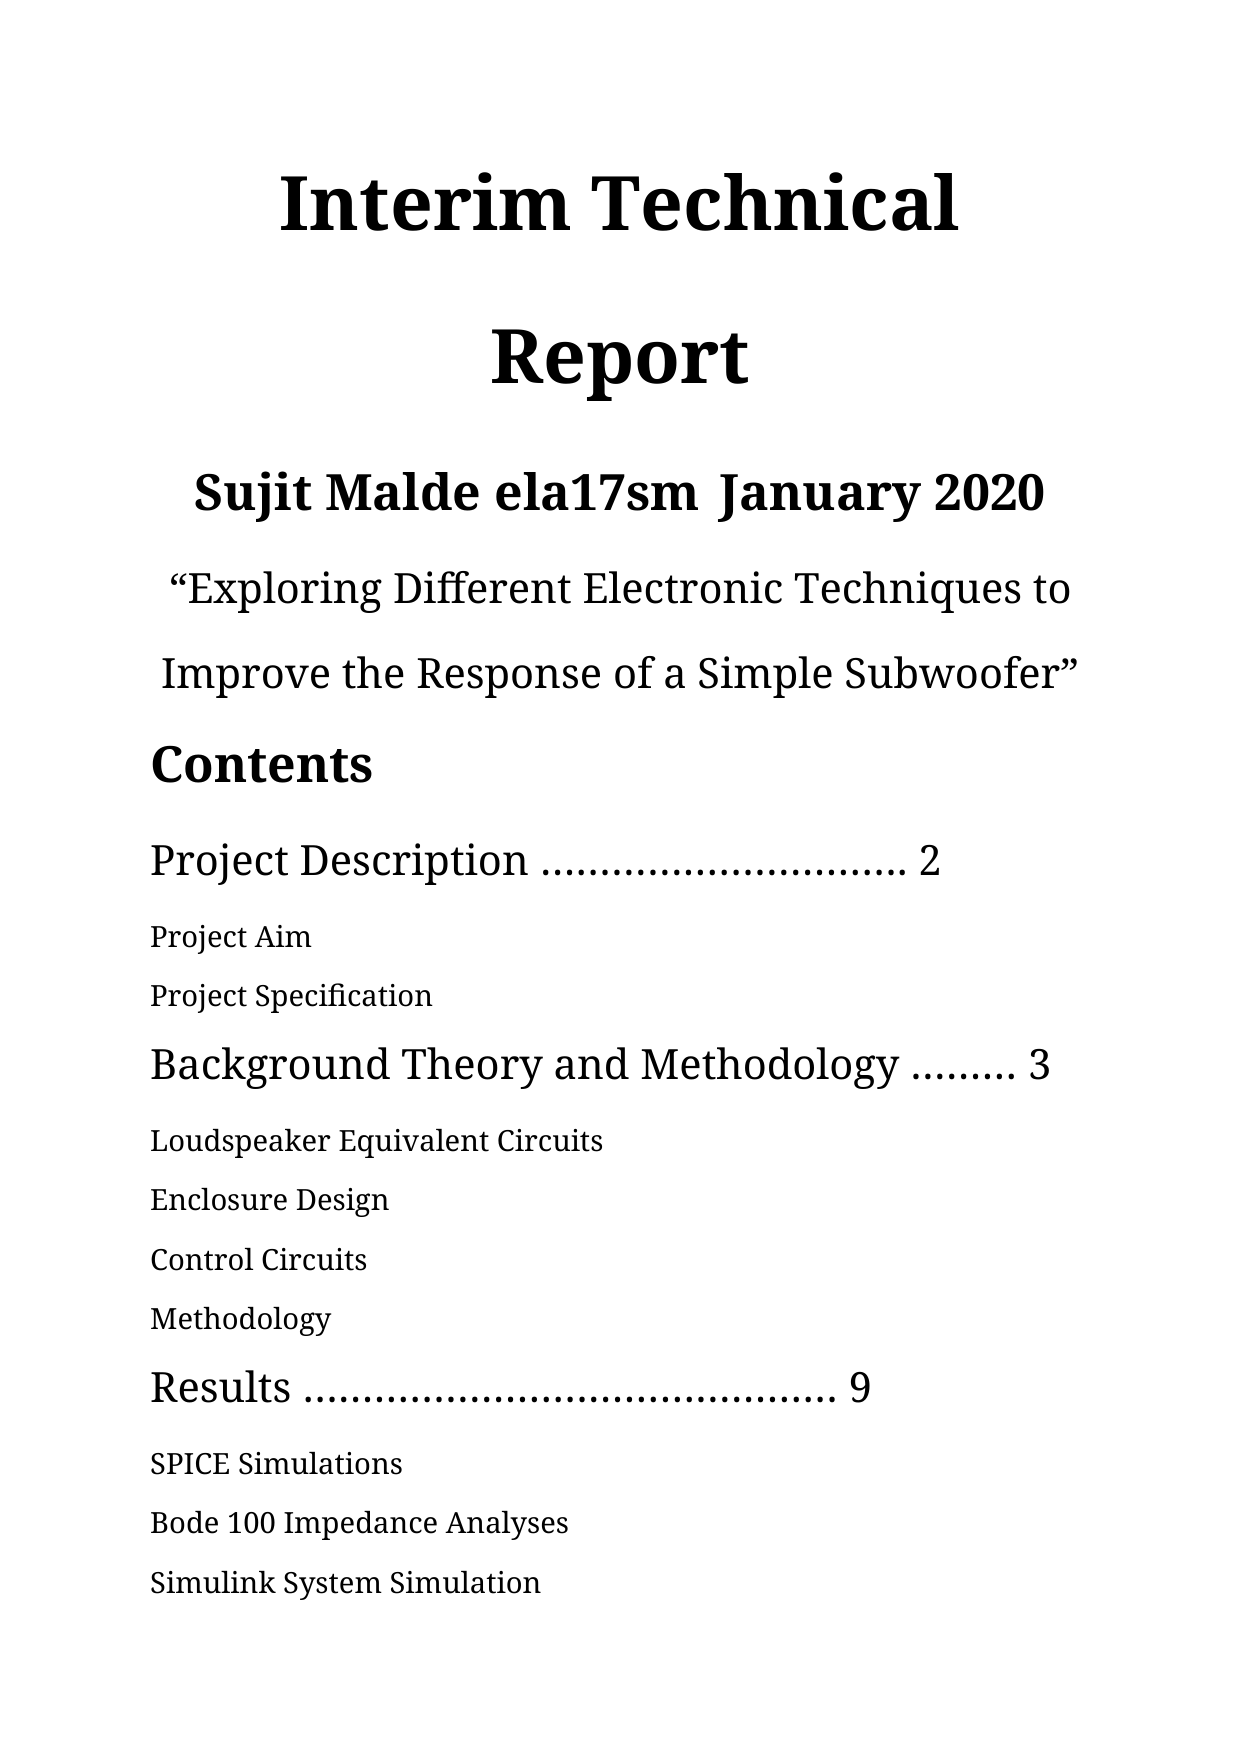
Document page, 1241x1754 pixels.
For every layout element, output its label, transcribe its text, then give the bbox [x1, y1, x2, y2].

text Control Circuits [150, 1239, 1090, 1279]
text Simulink System Simulation [150, 1562, 1090, 1602]
text Methodology [150, 1299, 1090, 1338]
text Sujit Malde ela17sm January 2020 [150, 456, 1090, 524]
text Results ……………………………………… 9 [150, 1358, 1090, 1415]
text Project Aim [150, 916, 1090, 956]
text Project Description …………………………. 2 [150, 831, 1090, 888]
text Background Theory and Methodology ……… 3 [150, 1035, 1090, 1092]
text Loudspeaker Equivalent Circuits [150, 1120, 1090, 1160]
text Contents [150, 729, 1090, 797]
text Enclosure Design [150, 1180, 1090, 1219]
text Bode 100 Impedance Analyses [150, 1503, 1090, 1542]
text Interim Technical Report [150, 150, 1090, 405]
text SPICE Simulations [150, 1443, 1090, 1483]
text “Exploring Different Electronic Techniques to Improve the Response of a Simple Subwoofer” [150, 559, 1090, 701]
text Project Specification [150, 976, 1090, 1015]
